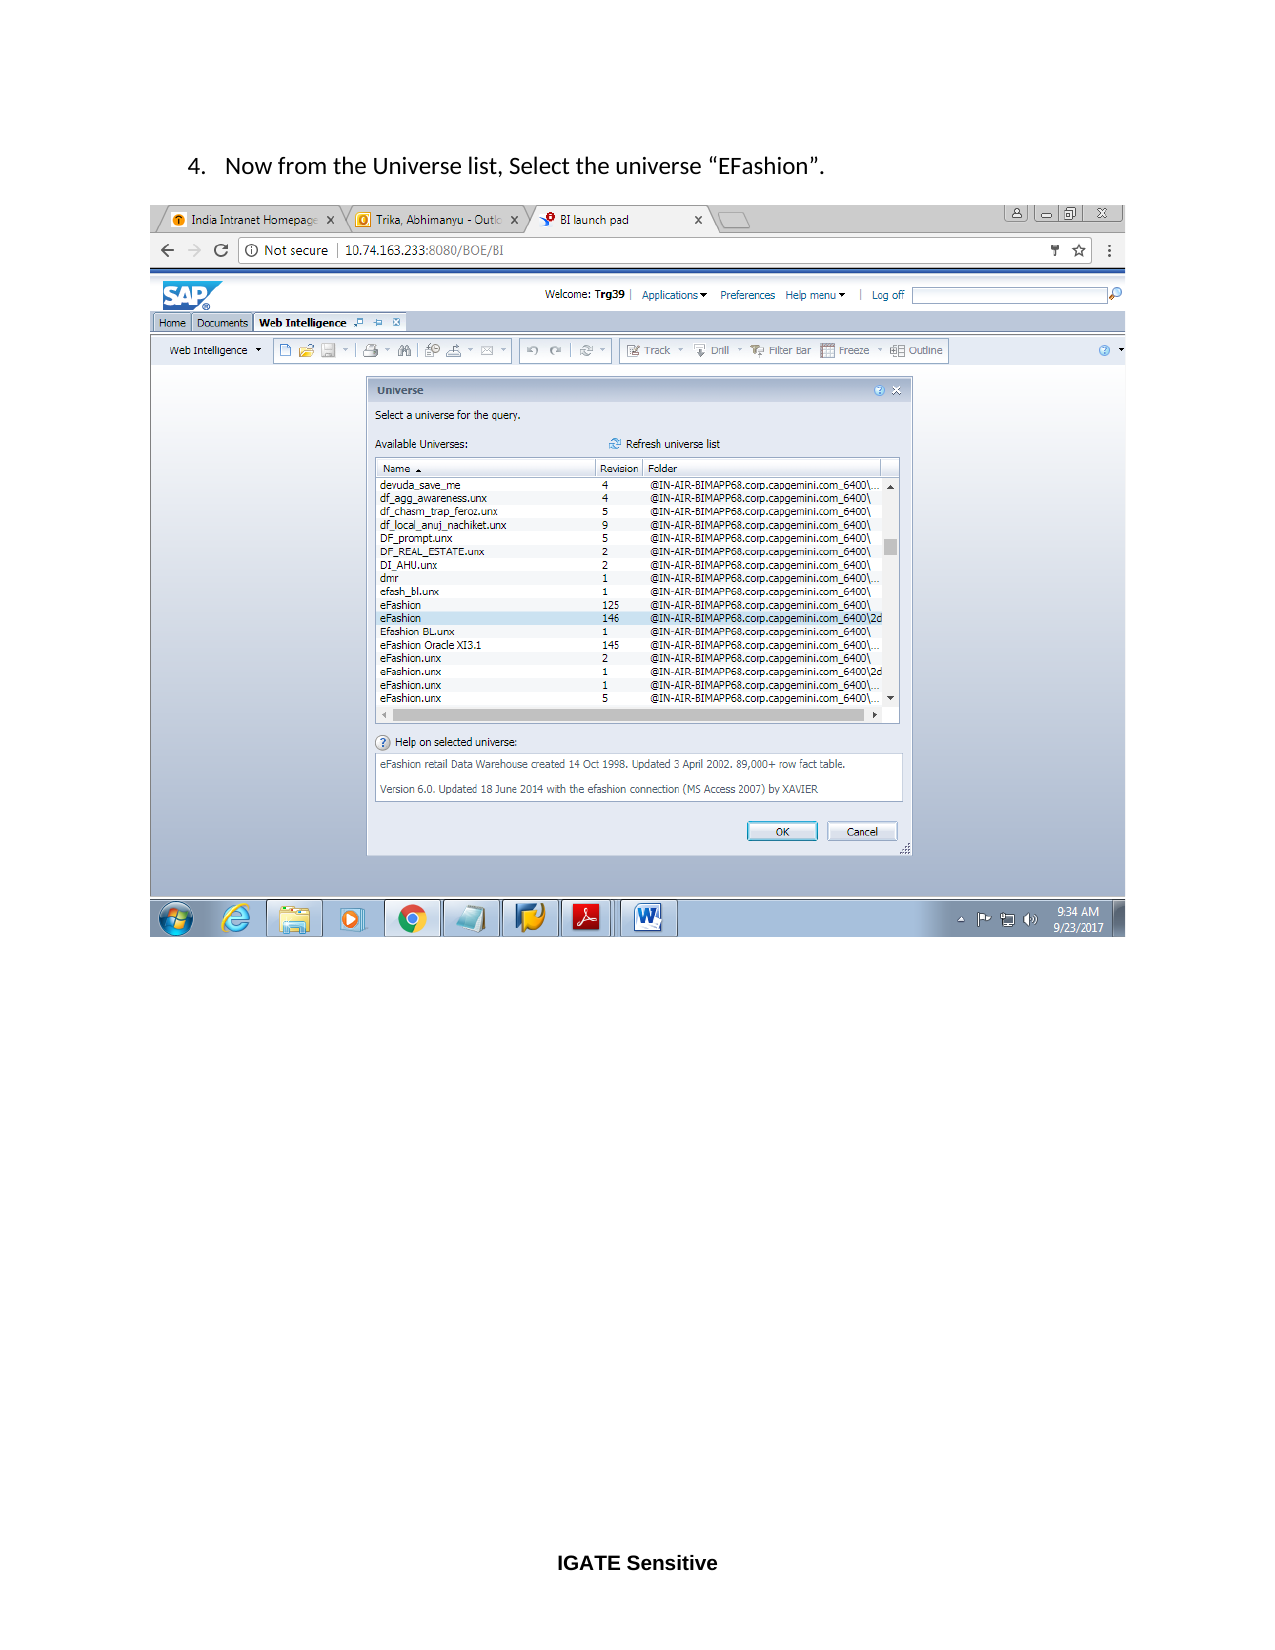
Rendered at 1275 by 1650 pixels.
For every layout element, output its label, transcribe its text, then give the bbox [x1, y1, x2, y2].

list Now from the Universe list, Select the universe “EFashion”. [187, 150, 1125, 181]
picture [150, 205, 1125, 937]
